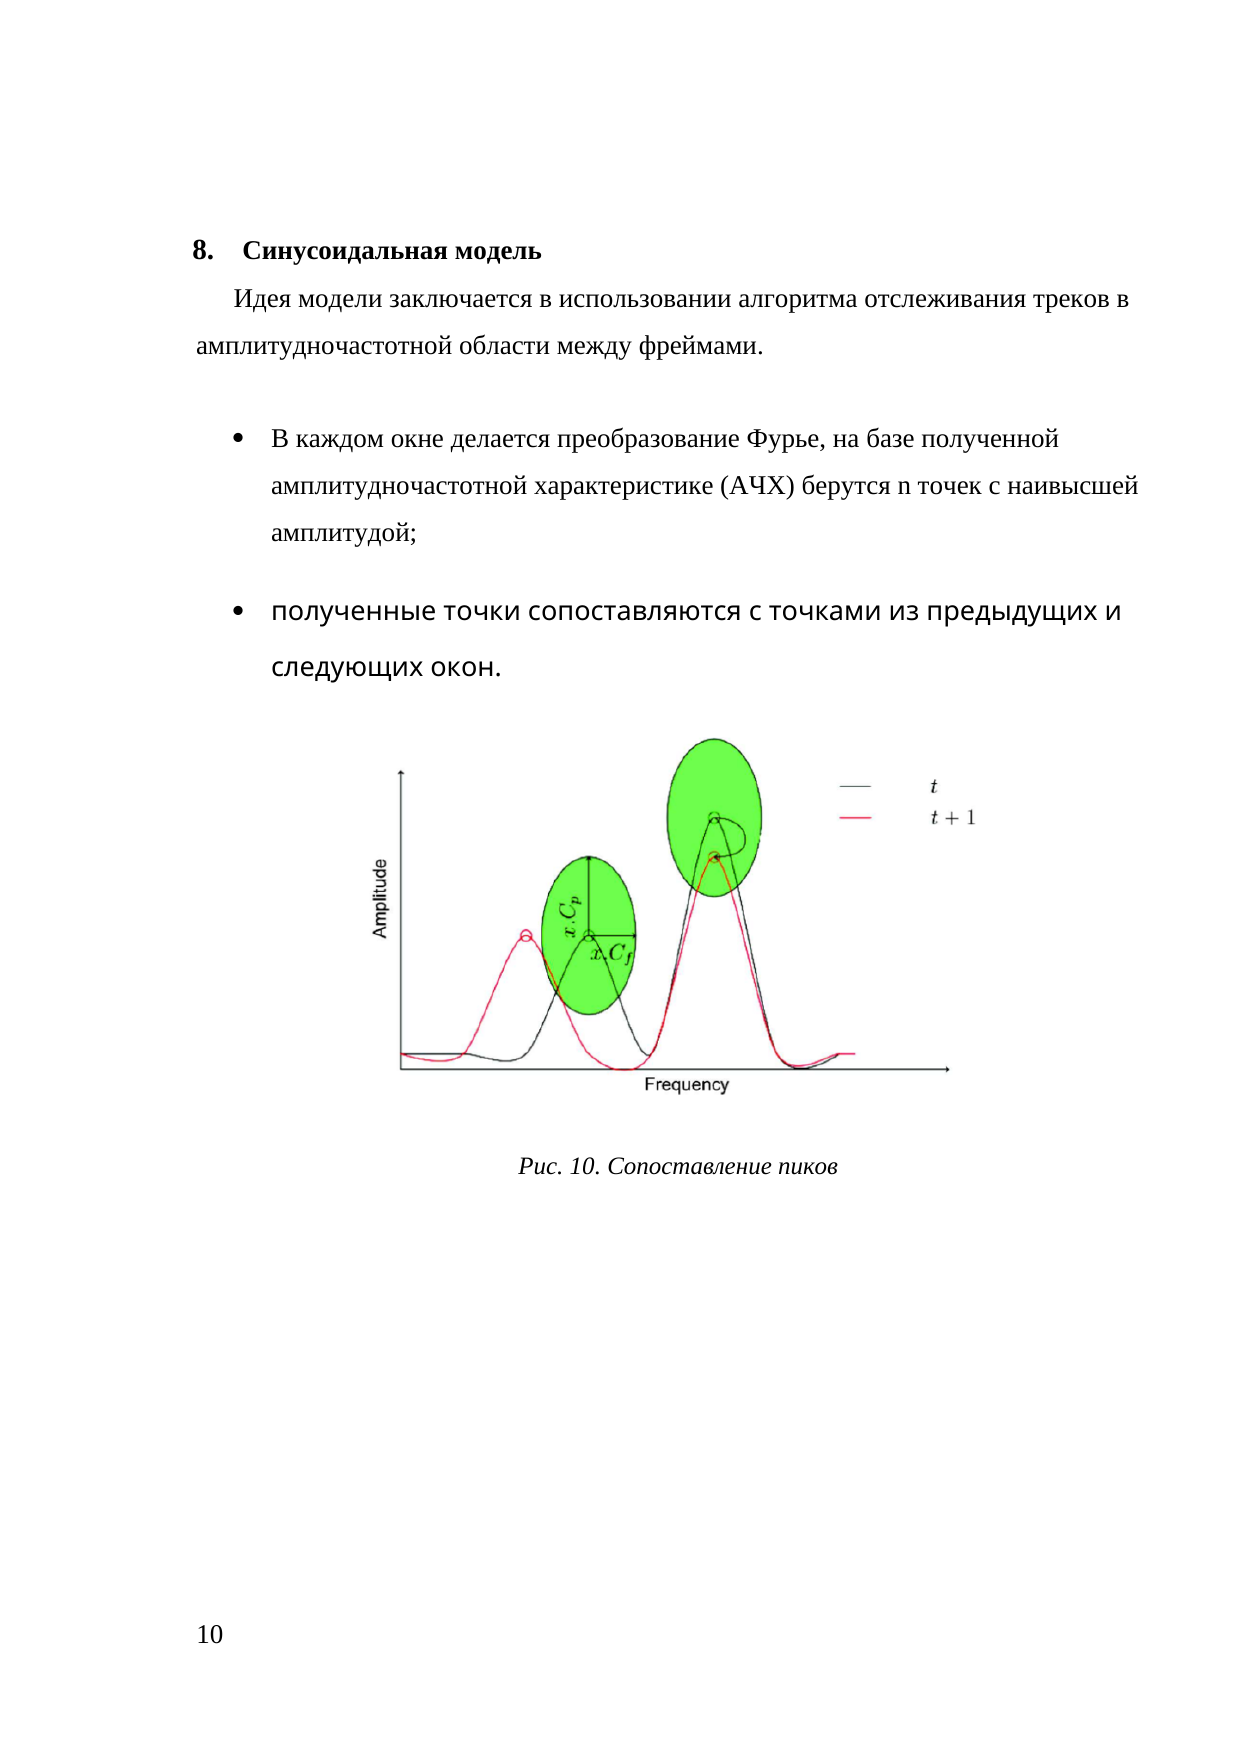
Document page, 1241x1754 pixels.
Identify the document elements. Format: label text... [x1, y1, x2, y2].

list полученные точки сопоставляются с точками из предыдущих и следующих окон. [233, 592, 1181, 684]
text Рис. 10. Сопоставление пиков [177, 1151, 1181, 1180]
list В каждом окне делается преобразование Фурье, на базе полученной амплитудно­частотной характеристике (АЧХ) берутся n точек с наивысшей амплитудой; [233, 422, 1181, 547]
picture [357, 731, 1002, 1108]
text Идея модели заключается в использовании алгоритма отслеживания треков в амплитудно­частотной области между фреймами. [196, 282, 1181, 360]
list Синусоидальная модель [192, 232, 1181, 266]
